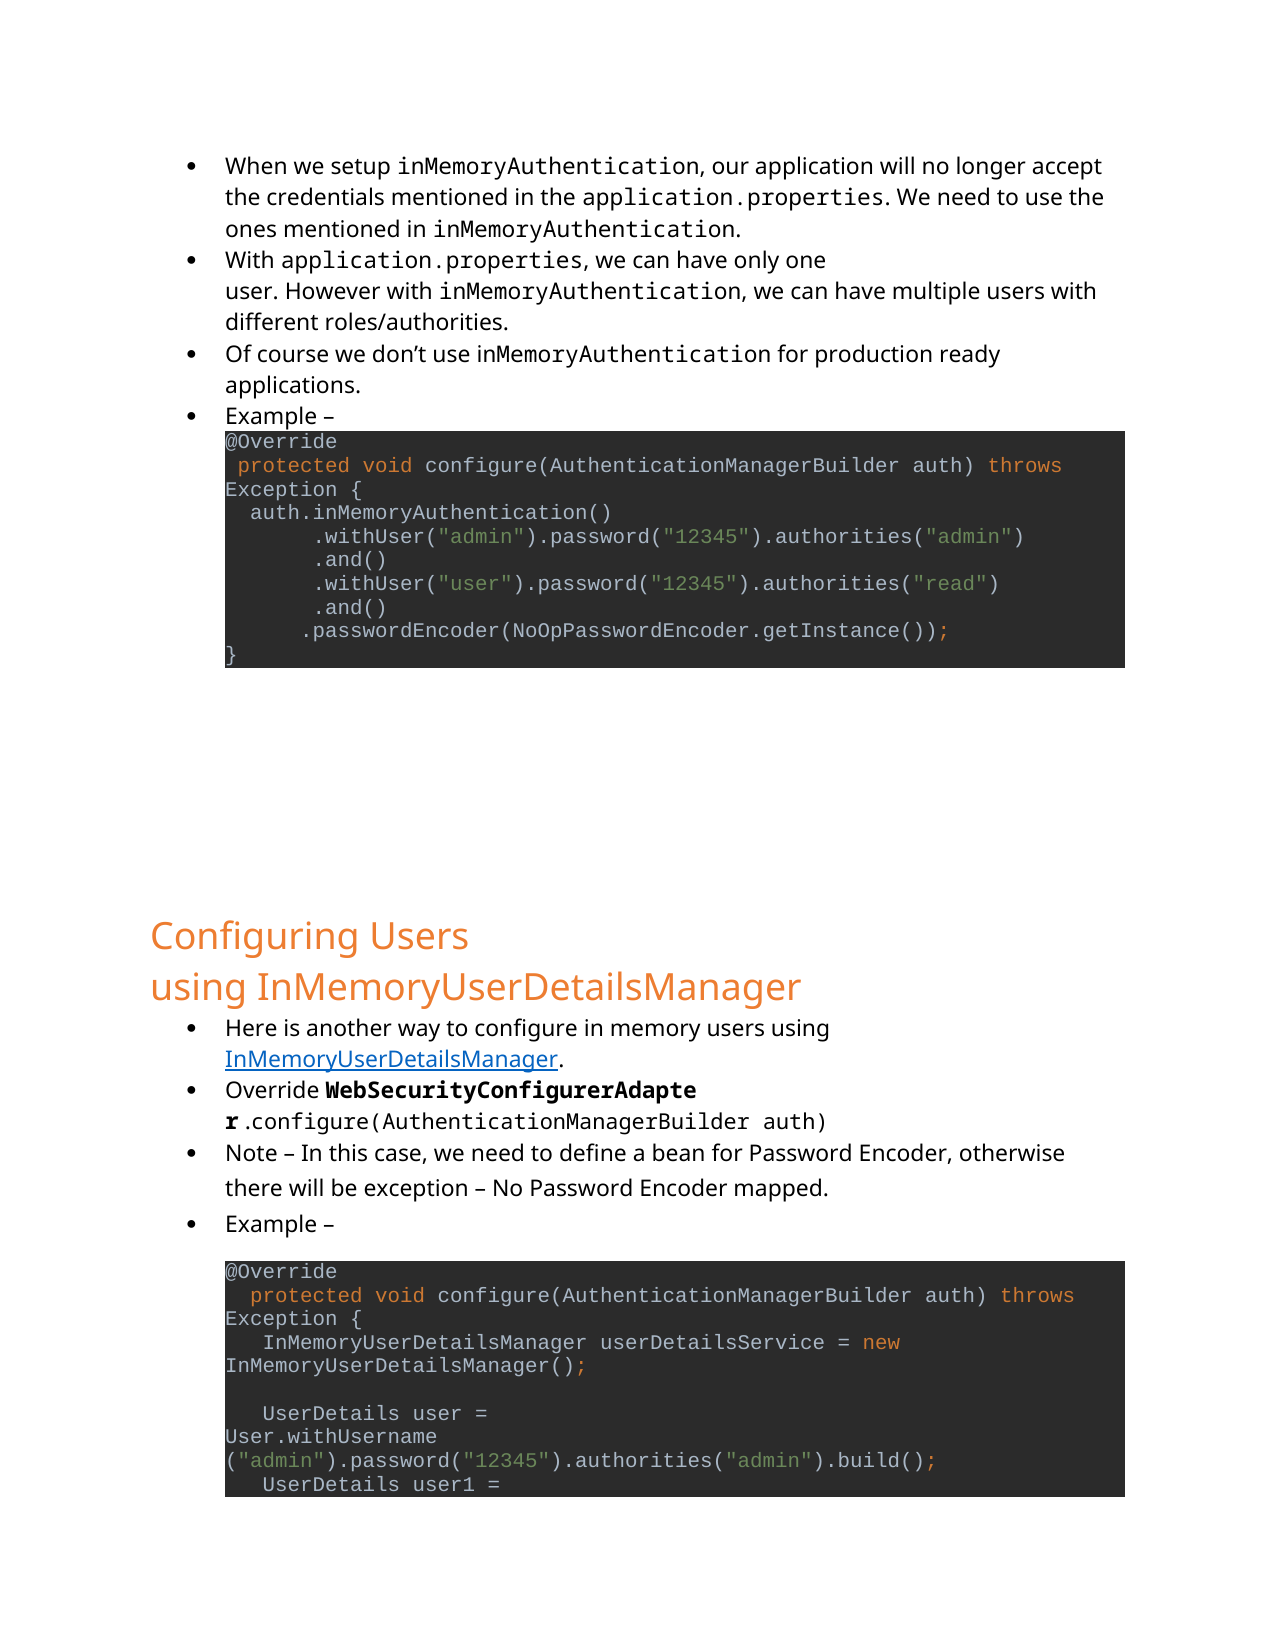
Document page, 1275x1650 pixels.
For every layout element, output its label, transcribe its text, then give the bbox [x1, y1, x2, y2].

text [225, 1261, 1125, 1497]
list Example – [187, 400, 1125, 431]
list Override WebSecurityConfigurerAdapter .configure(AuthenticationManagerBuilder auth) [187, 1074, 1125, 1136]
list Here is another way to configure in memory users using InMemoryUserDetailsManager. [187, 1011, 1125, 1074]
list Example – [187, 1208, 1125, 1239]
subtitle Configuring Users using InMemoryUserDetailsManager [269, 909, 1125, 1011]
list With application.properties, we can have only one user. However with inMemoryAuthentication, we can have multiple users with different roles/authorities. [187, 244, 1125, 337]
list Of course we don’t use inMemoryAuthentication for production ready applications. [187, 337, 1125, 400]
list Note – In this case, we need to define a bean for Password Encoder, otherwise there will be exception – No Password Encoder mapped. [187, 1136, 1125, 1204]
text @Override protected void configure(AuthenticationManagerBuilder auth) throws Exception { auth.inMemoryAuthentication() .withUser("admin").password("12345").authorities("admin") .and() .withUser("user").password("12345").authorities("read") .and() .passwordEncoder(NoOpPasswordEncoder.getInstance()); } [225, 431, 1125, 668]
list When we setup inMemoryAuthentication, our application will no longer accept the credentials mentioned in the application.properties. We need to use the ones mentioned in inMemoryAuthentication. [187, 150, 1125, 244]
